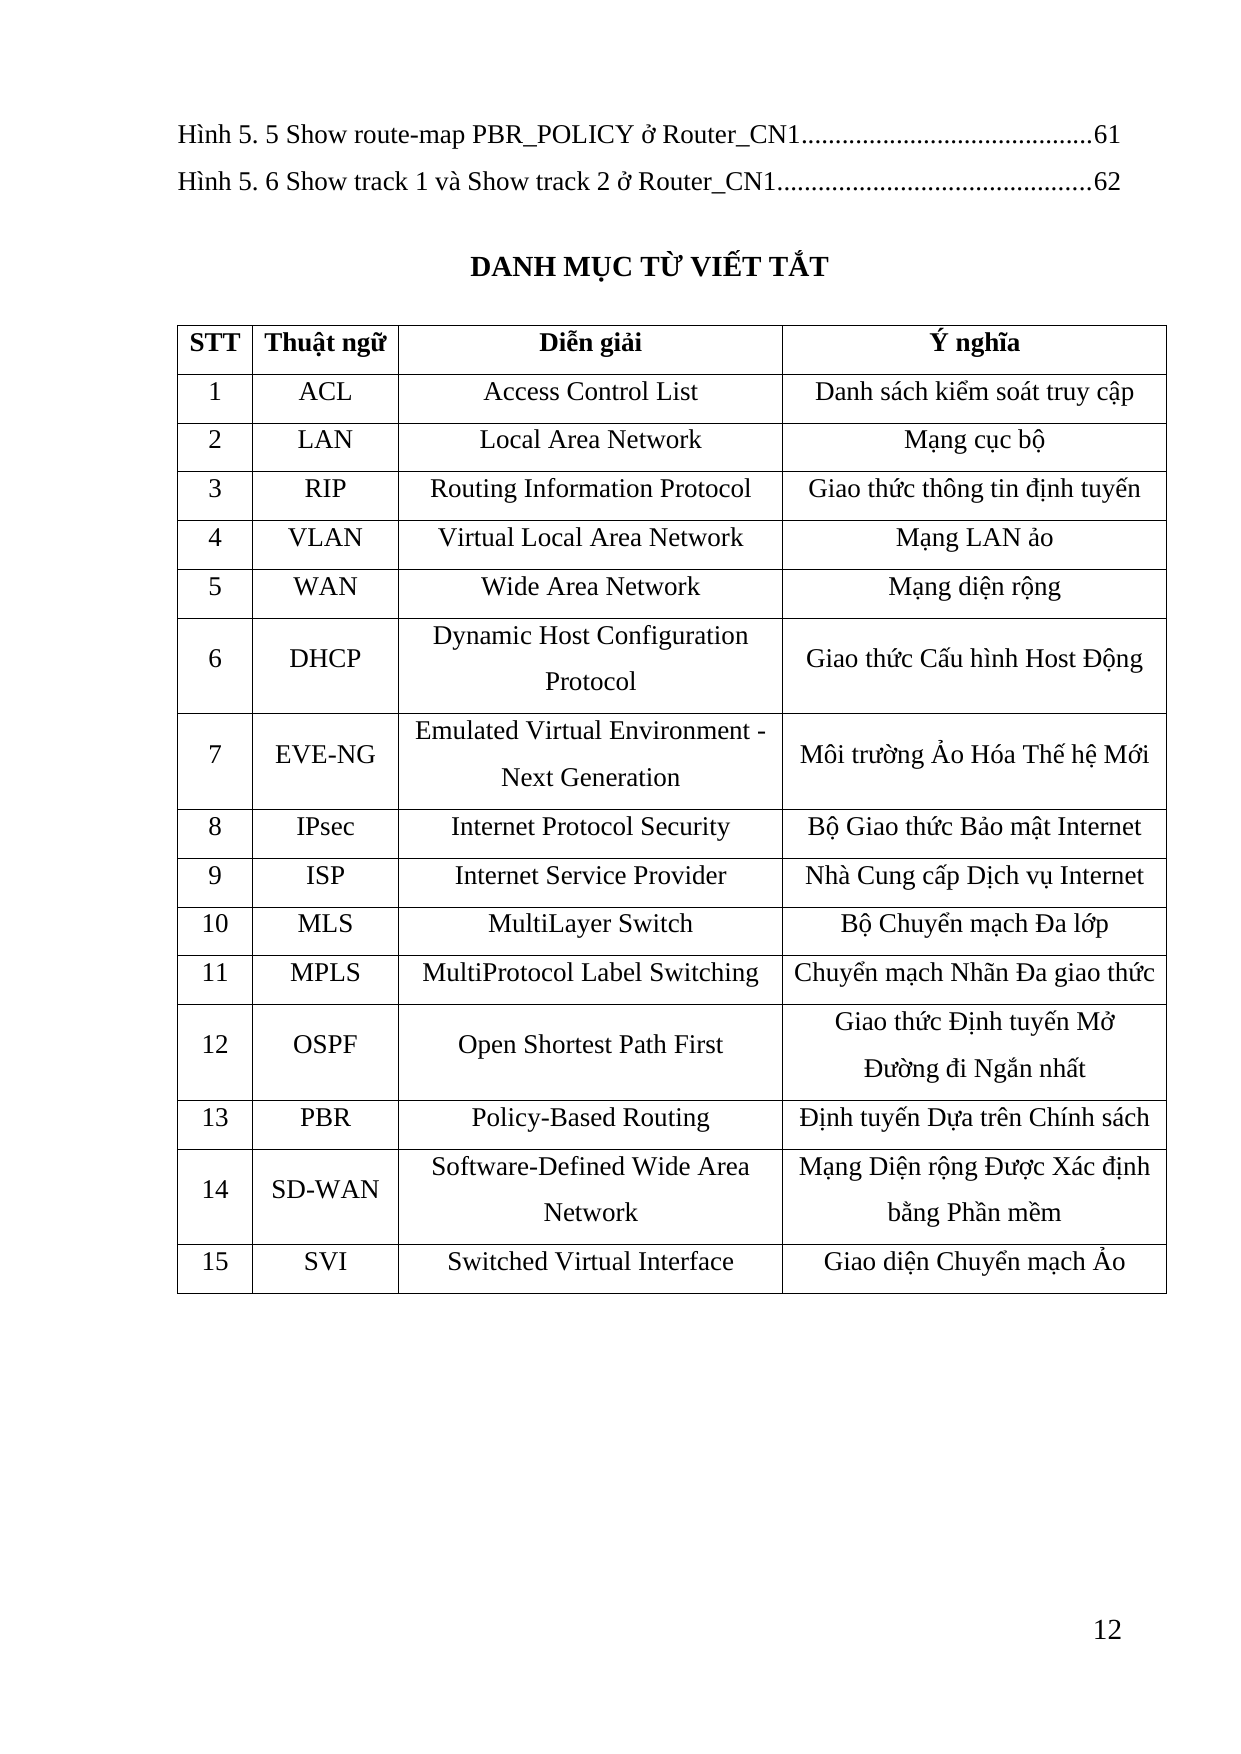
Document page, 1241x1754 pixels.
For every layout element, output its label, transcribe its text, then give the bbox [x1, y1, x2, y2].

table_cell MultiLayer Switch [399, 908, 782, 955]
text Hình 5. 6 Show track 1 và Show track 2 ở Router_CN1 62 [177, 165, 1122, 196]
table_cell IPsec [253, 810, 398, 858]
table_cell Nhà Cung cấp Dịch vụ Internet [783, 859, 1166, 907]
table_cell 5 [178, 570, 252, 618]
table_cell Mạng diện rộng [783, 570, 1166, 618]
table_cell RIP [253, 472, 398, 520]
table_header Diễn giải [399, 326, 782, 373]
table_cell Giao thức thông tin định tuyến [783, 472, 1166, 520]
table_cell Chuyển mạch Nhãn Đa giao thức [783, 956, 1166, 1004]
table_cell OSPF [253, 1005, 398, 1100]
table_cell EVE-NG [253, 714, 398, 809]
table_cell 9 [178, 859, 252, 907]
table_cell 15 [178, 1245, 252, 1293]
table_cell Giao thức Cấu hình Host Động [783, 619, 1166, 713]
table_cell ISP [253, 859, 398, 907]
table_cell 7 [178, 714, 252, 809]
table_cell Open Shortest Path First [399, 1005, 782, 1100]
table_cell Switched Virtual Interface [399, 1245, 782, 1293]
table_cell Dynamic Host Configuration Protocol [399, 619, 782, 713]
table_cell 4 [178, 521, 252, 569]
table_cell Giao diện Chuyển mạch Ảo [783, 1245, 1166, 1293]
table_cell Internet Protocol Security [399, 810, 782, 858]
table_cell Virtual Local Area Network [399, 521, 782, 569]
table_cell ACL [253, 375, 398, 422]
table_cell WAN [253, 570, 398, 618]
table_cell Bộ Giao thức Bảo mật Internet [783, 810, 1166, 858]
table_cell Danh sách kiểm soát truy cập [783, 375, 1166, 422]
table_header STT [178, 326, 252, 373]
table_cell 12 [178, 1005, 252, 1100]
table_cell Internet Service Provider [399, 859, 782, 907]
table_header Thuật ngữ [253, 326, 398, 373]
table_cell Local Area Network [399, 424, 782, 471]
table_cell Wide Area Network [399, 570, 782, 618]
subtitle DANH MỤC TỪ VIẾT TẮT [177, 249, 1122, 283]
table_cell Mạng cục bộ [783, 424, 1166, 471]
table_cell Emulated Virtual Environment - Next Generation [399, 714, 782, 809]
table_cell Access Control List [399, 375, 782, 422]
table_cell Định tuyến Dựa trên Chính sách [783, 1101, 1166, 1149]
table_cell VLAN [253, 521, 398, 569]
table_cell 13 [178, 1101, 252, 1149]
table_cell 8 [178, 810, 252, 858]
table_cell PBR [253, 1101, 398, 1149]
table_cell Giao thức Định tuyến Mở Đường đi Ngắn nhất [783, 1005, 1166, 1100]
table_cell Bộ Chuyển mạch Đa lớp [783, 908, 1166, 955]
table_cell 11 [178, 956, 252, 1004]
table_cell Routing Information Protocol [399, 472, 782, 520]
table_cell MultiProtocol Label Switching [399, 956, 782, 1004]
table_cell Policy-Based Routing [399, 1101, 782, 1149]
table_cell SVI [253, 1245, 398, 1293]
table_cell 14 [178, 1150, 252, 1244]
table_cell 10 [178, 908, 252, 955]
table_cell 2 [178, 424, 252, 471]
table_cell LAN [253, 424, 398, 471]
table_cell 3 [178, 472, 252, 520]
table_cell MPLS [253, 956, 398, 1004]
table_cell Mạng LAN ảo [783, 521, 1166, 569]
table_cell Mạng Diện rộng Được Xác định bằng Phần mềm [783, 1150, 1166, 1244]
table_cell Môi trường Ảo Hóa Thế hệ Mới [783, 714, 1166, 809]
table_cell MLS [253, 908, 398, 955]
table_header Ý nghĩa [783, 326, 1166, 373]
table_cell SD-WAN [253, 1150, 398, 1244]
table_cell 6 [178, 619, 252, 713]
table_cell 1 [178, 375, 252, 422]
table_cell DHCP [253, 619, 398, 713]
table_cell Software-Defined Wide Area Network [399, 1150, 782, 1244]
text Hình 5. 5 Show route-map PBR_POLICY ở Router_CN1 61 [177, 118, 1122, 150]
